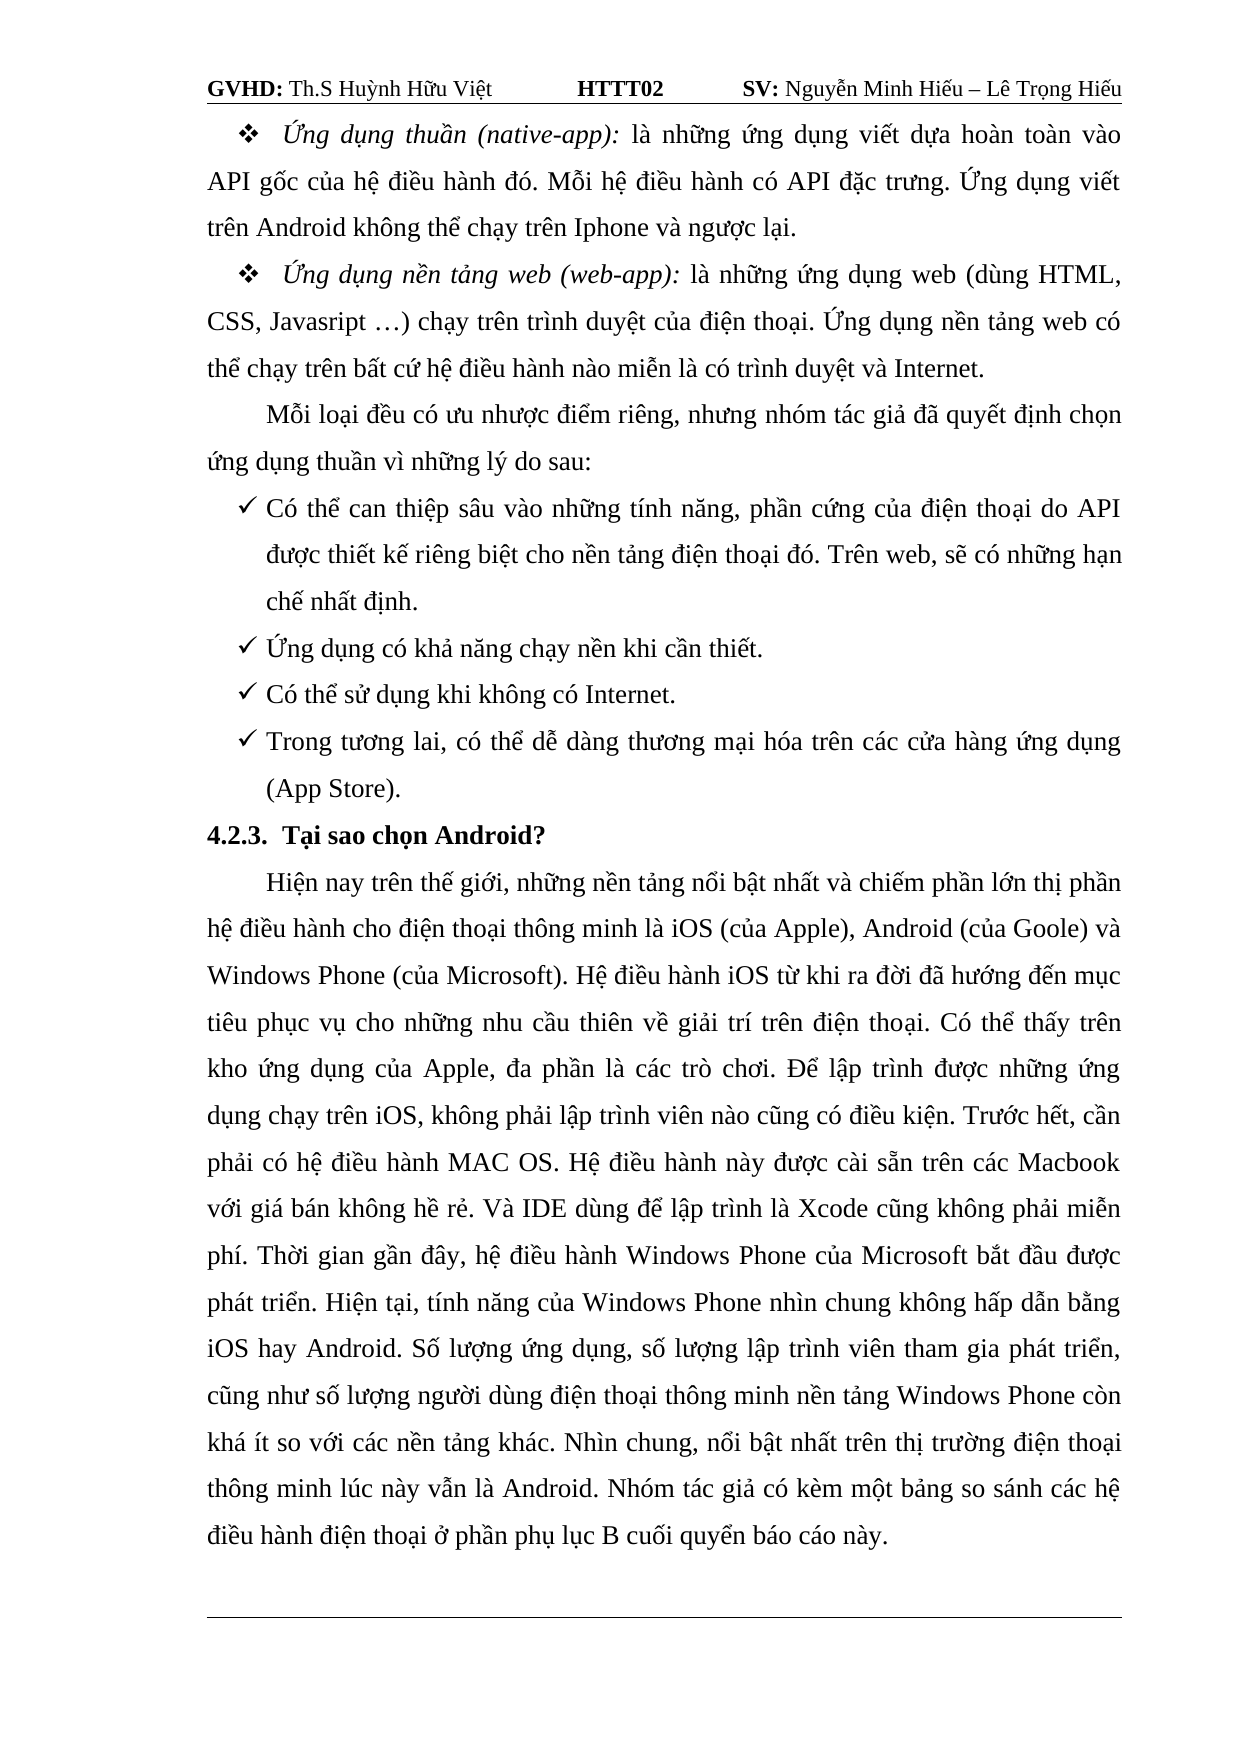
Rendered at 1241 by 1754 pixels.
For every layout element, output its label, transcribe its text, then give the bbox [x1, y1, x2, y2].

list Ứng dụng nền tảng web (web-app): là những ứng dụng web (dùng HTML, CSS, Javasript …) chạy trên trình duyệt của điện thoại. Ứng dụng nền tảng web có thể chạy trên bất cứ hệ điều hành nào miễn là có trình duyệt và Internet. [207, 258, 1122, 383]
text Mỗi loại đều có ưu nhược điểm riêng, nhưng nhóm tác giả đã quyết định chọn ứng dụng thuần vì những lý do sau: [207, 398, 1122, 476]
list Trong tương lai, có thể dễ dàng thương mại hóa trên các cửa hàng ứng dụng (App Store). [236, 726, 1122, 803]
list Có thể sử dụng khi không có Internet. [236, 679, 1122, 710]
list Ứng dụng có khả năng chạy nền khi cần thiết. [236, 632, 1122, 663]
text Hiện nay trên thế giới, những nền tảng nổi bật nhất và chiếm phần lớn thị phần hệ điều hành cho điện thoại thông minh là iOS (của Apple), Android (của Goole) và Windows Phone (của Microsoft). Hệ điều hành iOS từ khi ra đời đã hướng đến mục tiêu phục vụ cho những nhu cầu thiên về giải trí trên điện thoại. Có thể thấy trên kho ứng dụng của Apple, đa phần là các trò chơi. Để lập trình được những ứng dụng chạy trên iOS, không phải lập trình viên nào cũng có điều kiện. Trước hết, cần phải có hệ điều hành MAC OS. Hệ điều hành này được cài sẵn trên các Macbook với giá bán không hề rẻ. Và IDE dùng để lập trình là Xcode cũng không phải miễn phí. Thời gian gần đây, hệ điều hành Windows Phone của Microsoft bắt đầu được phát triển. Hiện tại, tính năng của Windows Phone nhìn chung không hấp dẫn bằng iOS hay Android. Số lượng ứng dụng, số lượng lập trình viên tham gia phát triển, cũng như số lượng người dùng điện thoại thông minh nền tảng Windows Phone còn khá ít so với các nền tảng khác. Nhìn chung, nổi bật nhất trên thị trường điện thoại thông minh lúc này vẫn là Android. Nhóm tác giả có kèm một bảng so sánh các hệ điều hành điện thoại ở phần phụ lục B cuối quyển báo cáo này. [207, 866, 1122, 1550]
list Có thể can thiệp sâu vào những tính năng, phần cứng của điện thoại do API được thiết kế riêng biệt cho nền tảng điện thoại đó. Trên web, sẽ có những hạn chế nhất định. [236, 492, 1122, 616]
subtitle Tại sao chọn Android? [207, 819, 1122, 850]
list Ứng dụng thuần (native-app): là những ứng dụng viết dựa hoàn toàn vào API gốc của hệ điều hành đó. Mỗi hệ điều hành có API đặc trưng. Ứng dụng viết trên Android không thể chạy trên Iphone và ngược lại. [207, 118, 1122, 243]
